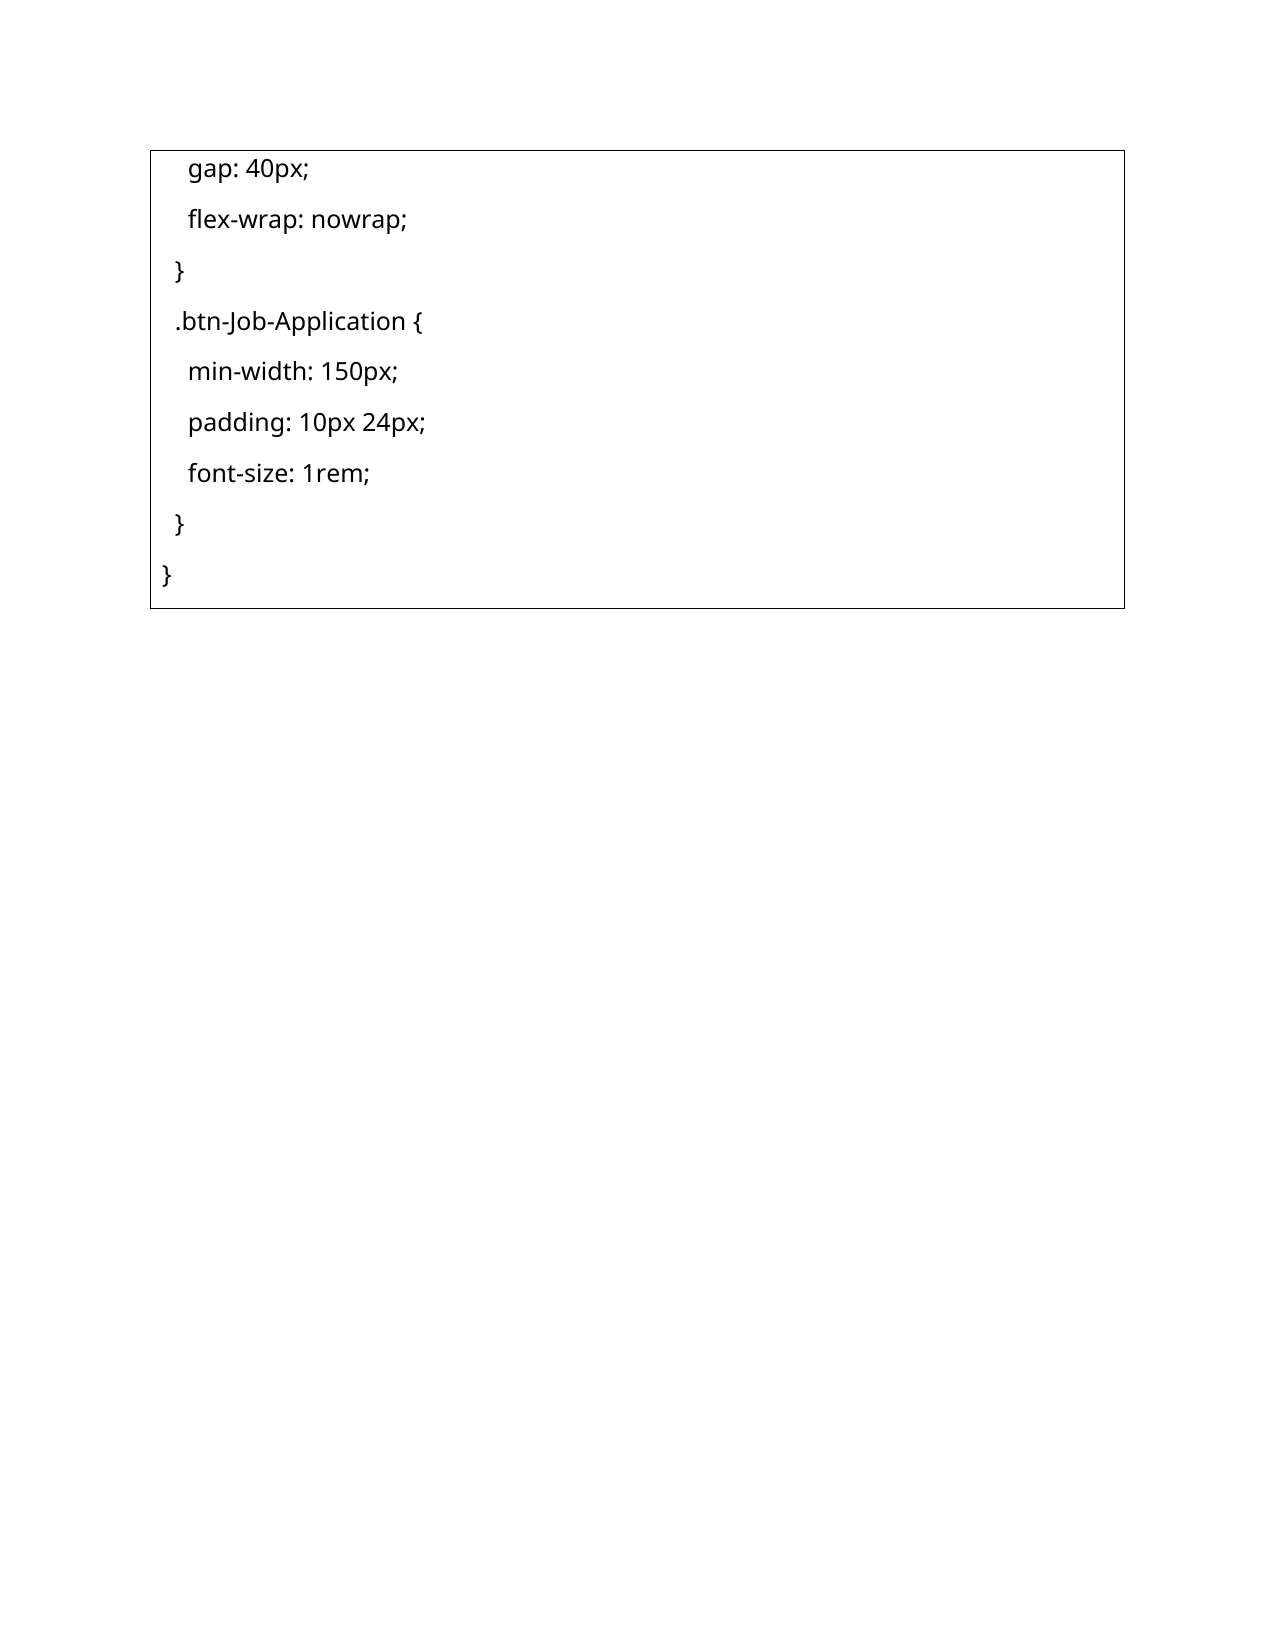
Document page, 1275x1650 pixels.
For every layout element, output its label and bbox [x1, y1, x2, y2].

table_header [151, 151, 1124, 608]
